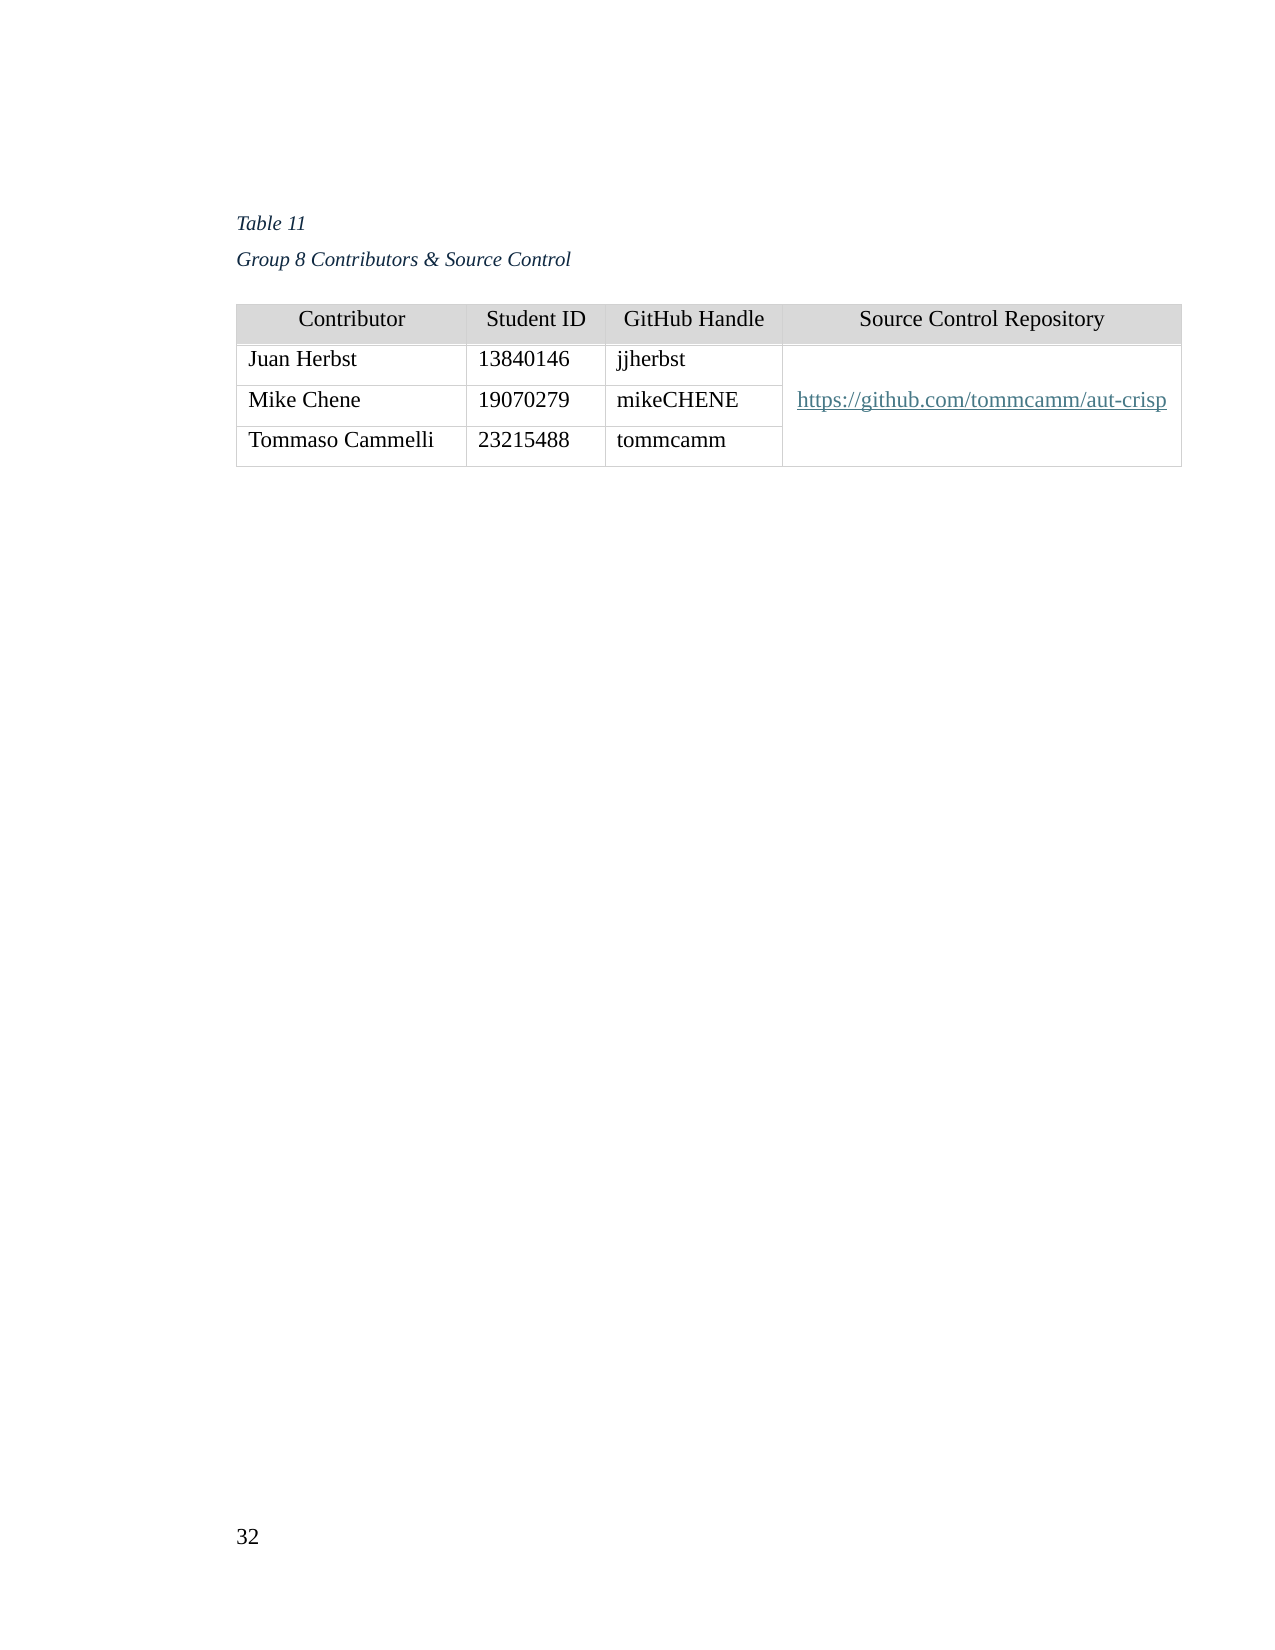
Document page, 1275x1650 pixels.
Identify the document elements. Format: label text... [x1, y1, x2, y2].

table_cell tommcamm [606, 427, 782, 466]
table_header Source Control Repository [783, 305, 1181, 344]
table_cell 19070279 [467, 386, 605, 426]
table_cell Tommaso Cammelli [237, 427, 466, 466]
table_cell 23215488 [467, 427, 605, 466]
text Table 11 Group 8 Contributors & Source Control [236, 211, 1157, 271]
table_cell https://github.com/tommcamm/aut-crisp [783, 346, 1181, 466]
table_header GitHub Handle [606, 305, 782, 344]
table_cell 13840146 [467, 346, 605, 385]
table_cell jjherbst [606, 346, 782, 385]
table_cell Mike Chene [237, 386, 466, 426]
table_header Contributor [237, 305, 466, 344]
table_cell mikeCHENE [606, 386, 782, 426]
table_cell Juan Herbst [237, 346, 466, 385]
table_header Student ID [467, 305, 605, 344]
